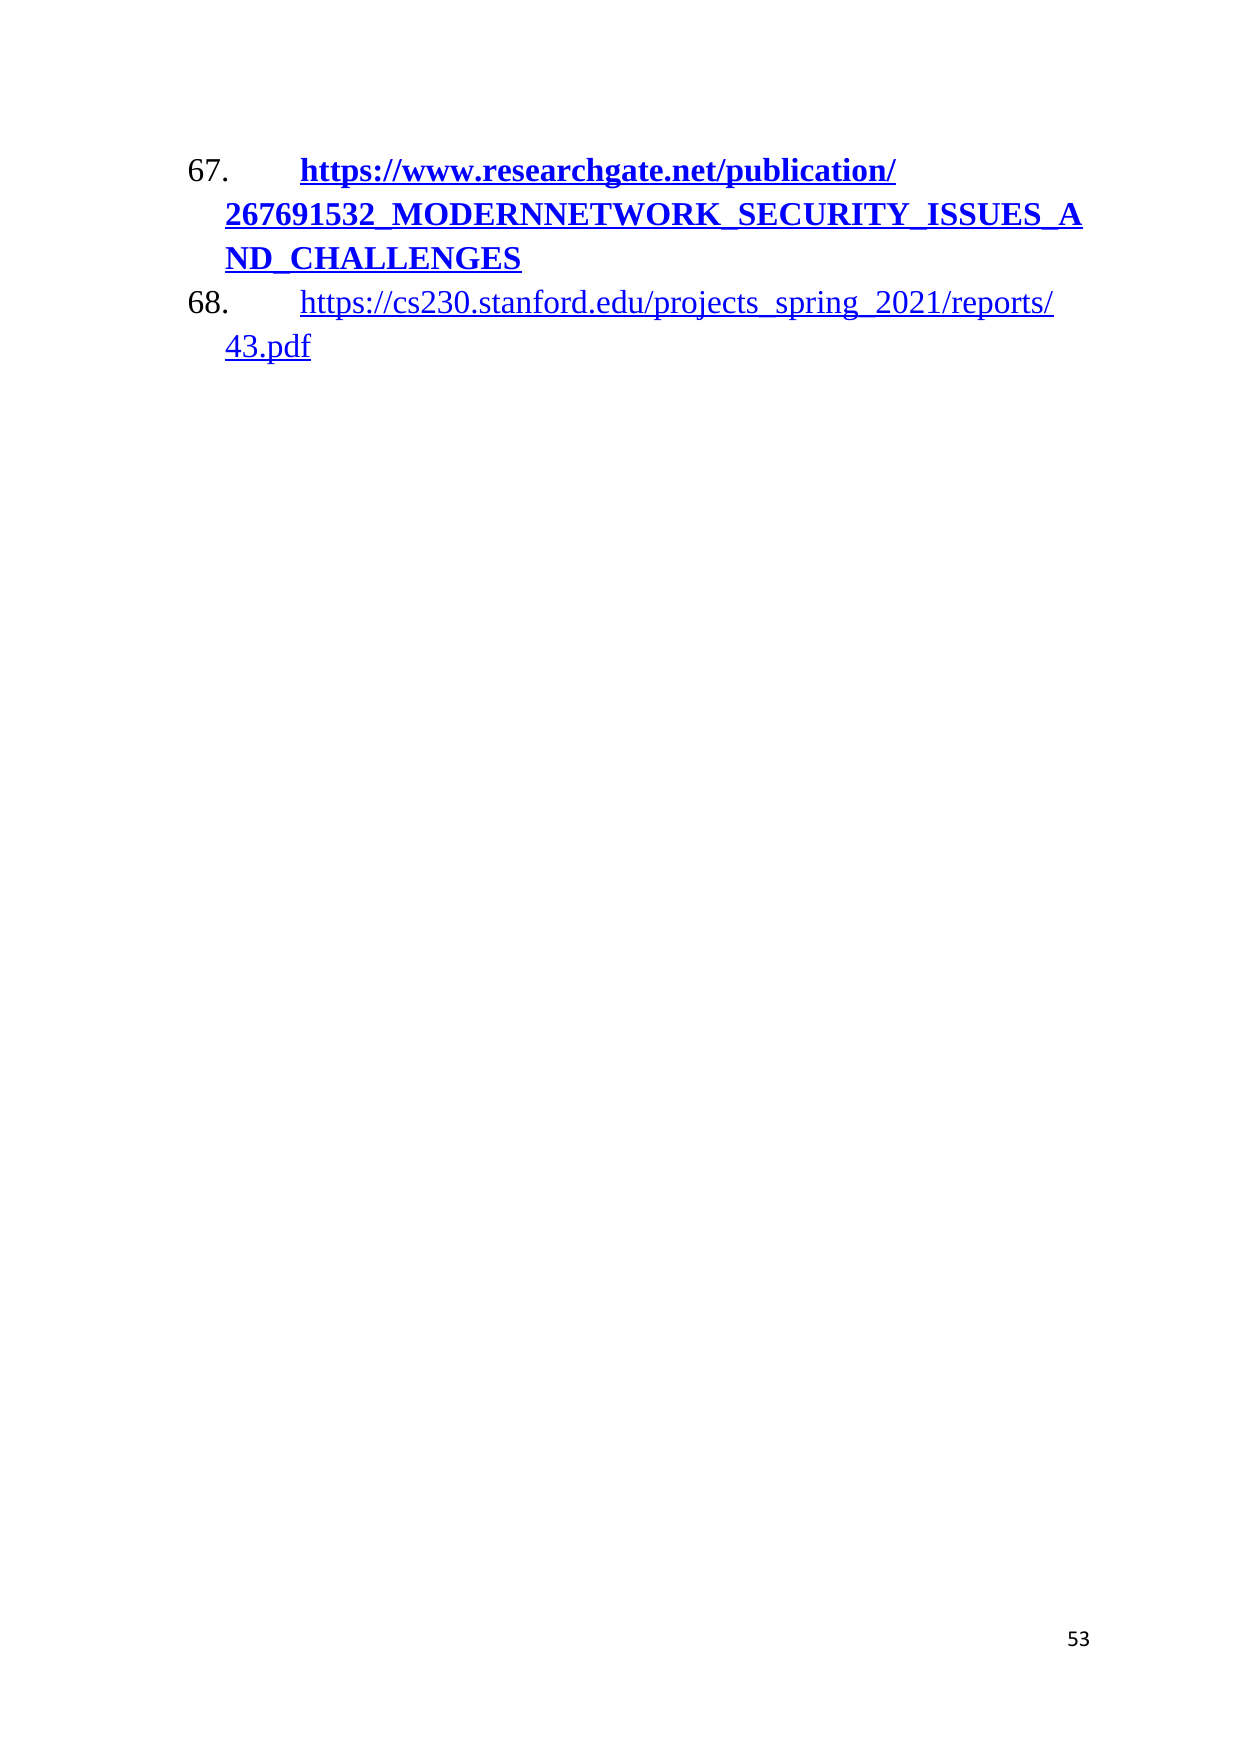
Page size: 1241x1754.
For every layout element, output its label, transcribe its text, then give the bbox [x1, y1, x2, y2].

list https://cs230.stanford.edu/projects_spring_2021/reports/43.pdf [187, 282, 1090, 364]
list https://www.researchgate.net/publication/267691532_MODERNNETWORK_SECURITY_ISSUES_AND_CHALLENGES [187, 150, 1090, 276]
